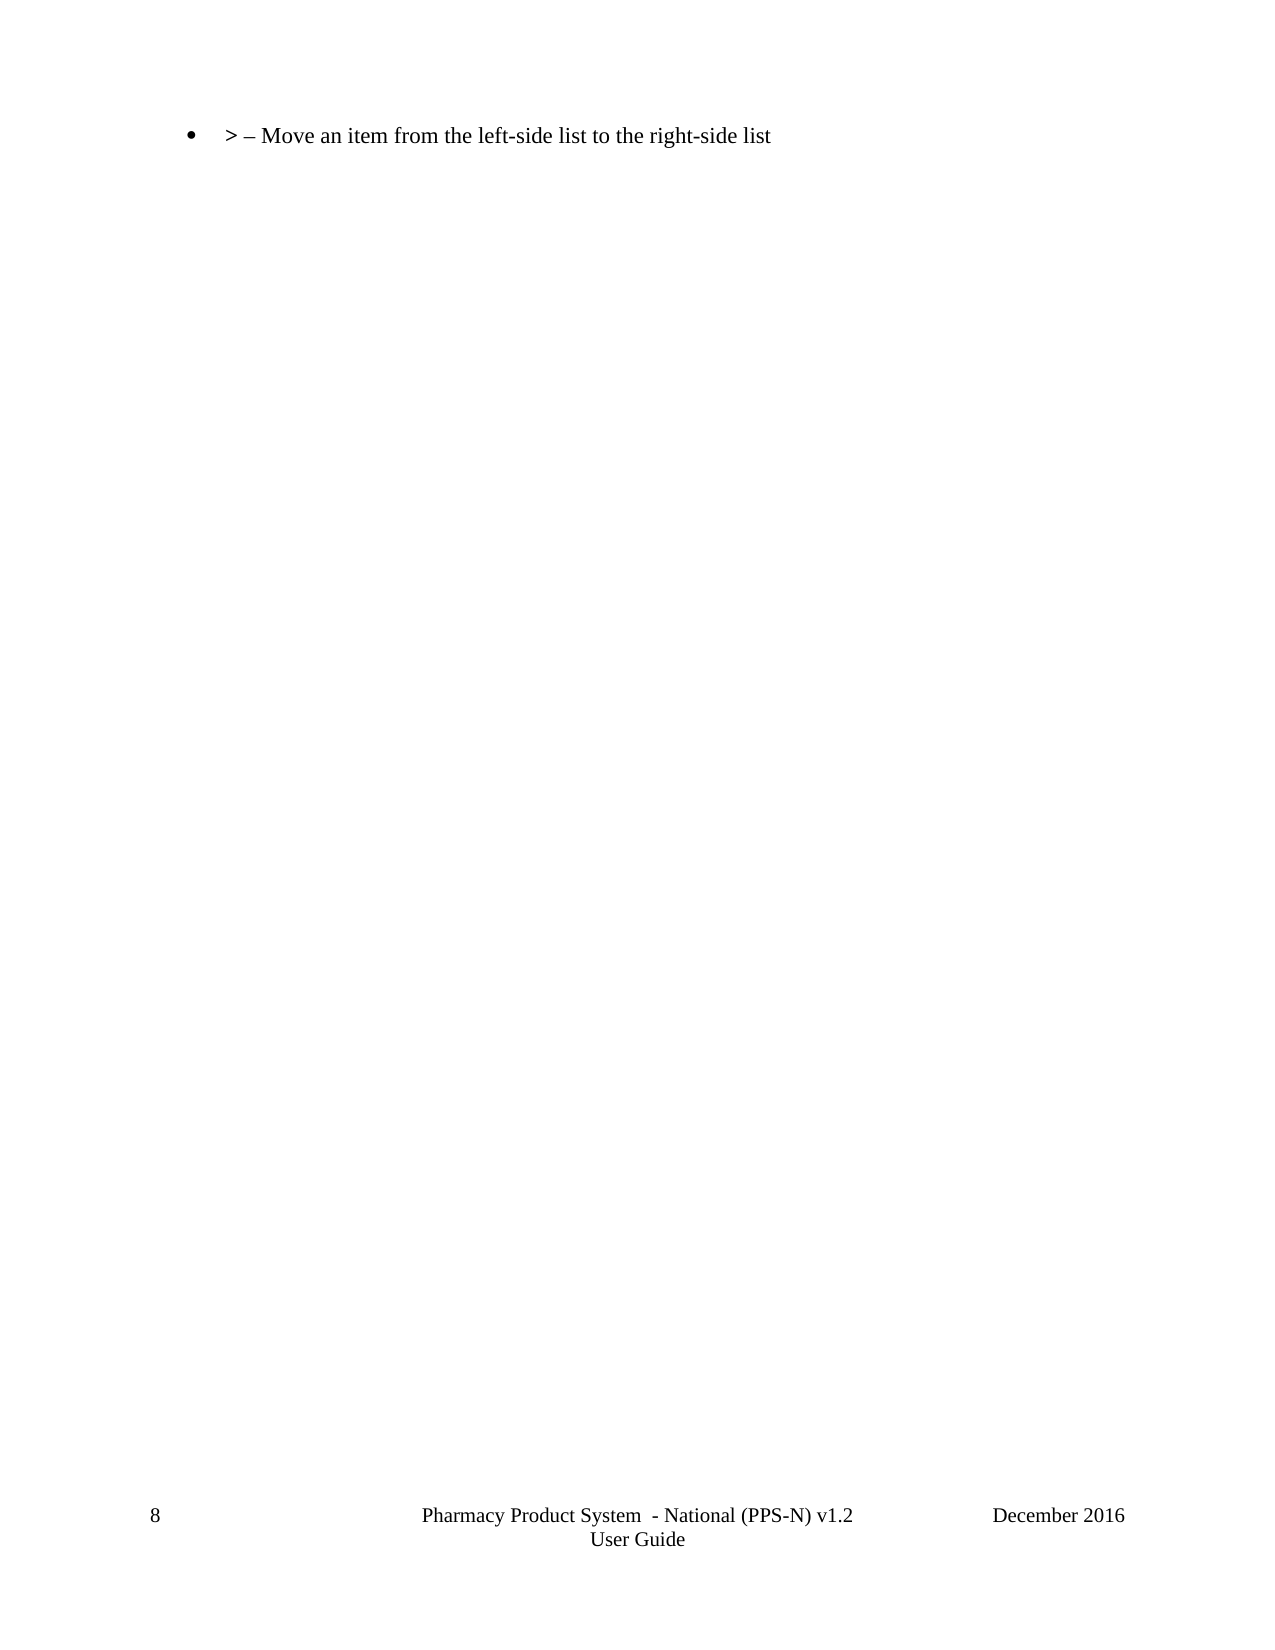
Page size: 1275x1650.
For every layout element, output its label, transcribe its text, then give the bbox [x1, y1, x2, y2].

list > – Move an item from the left-side list to the right-side list [187, 122, 1125, 148]
